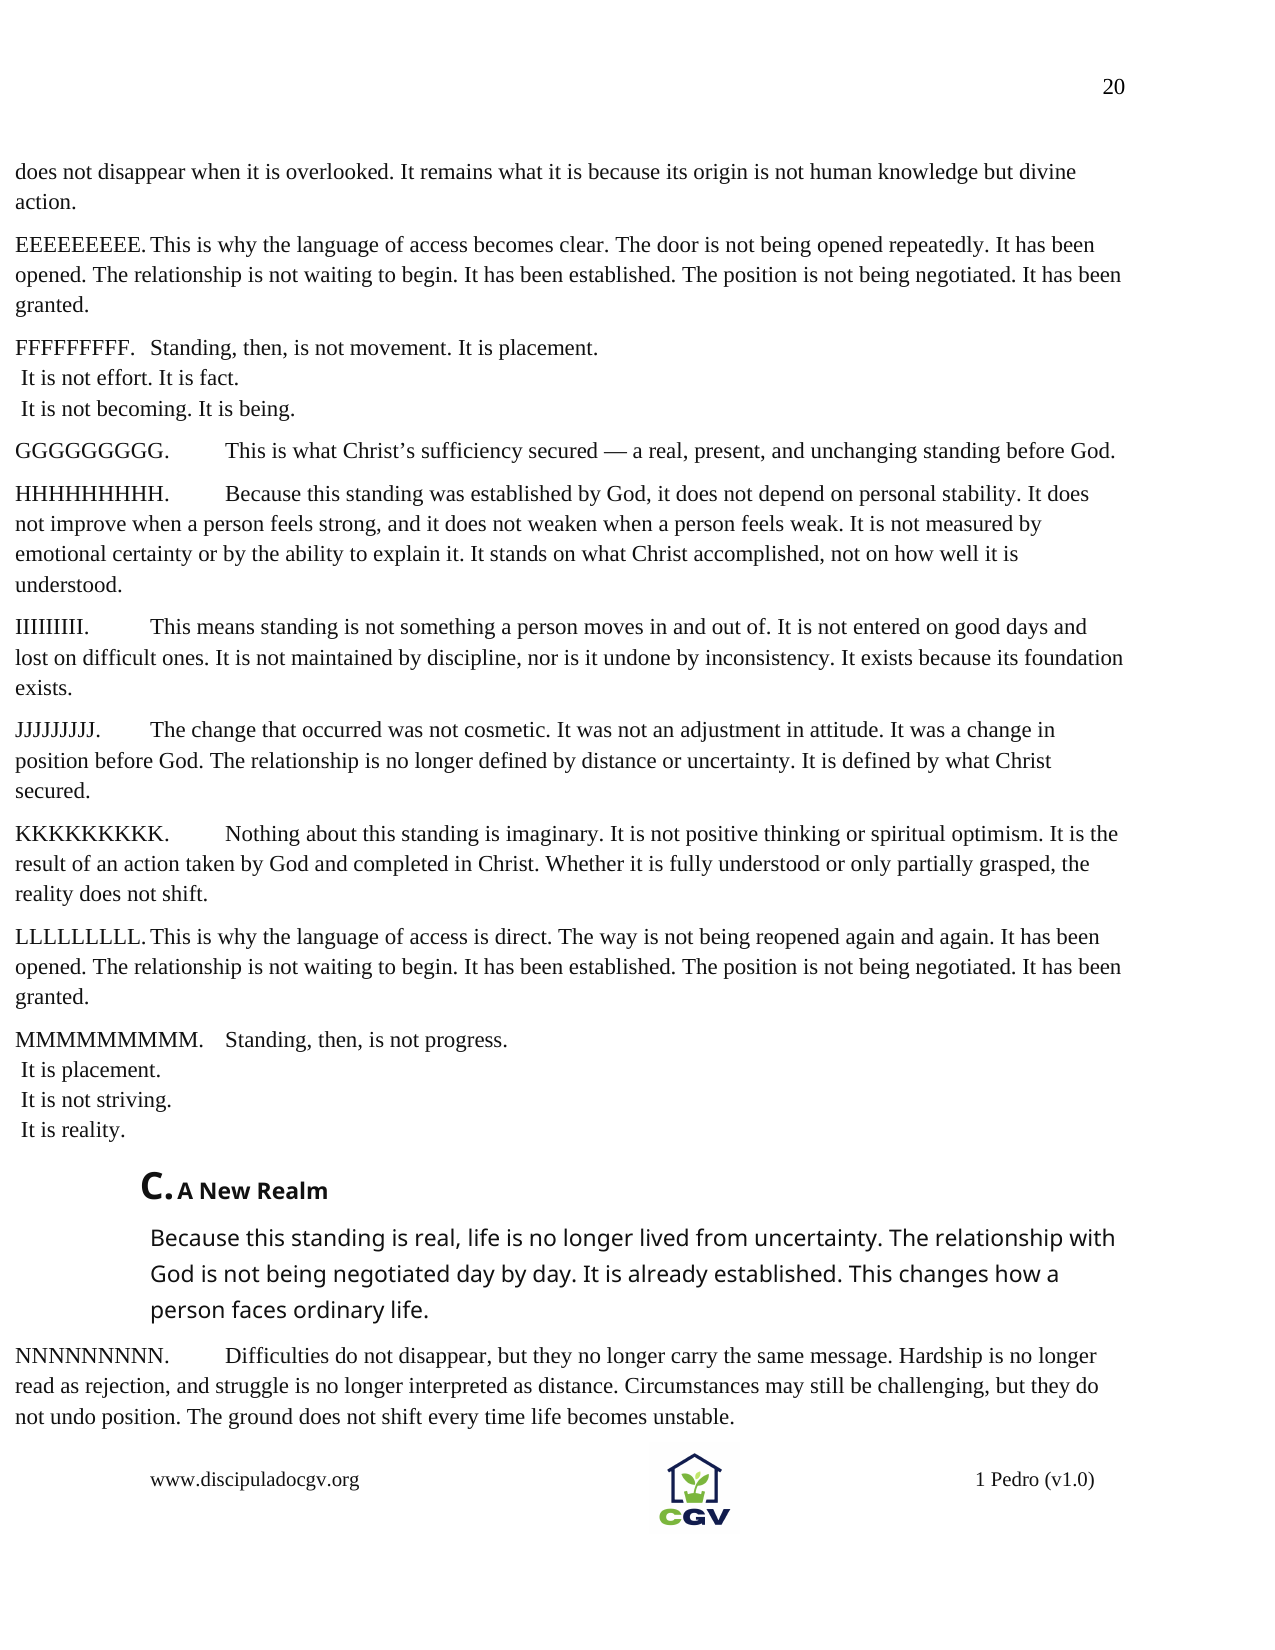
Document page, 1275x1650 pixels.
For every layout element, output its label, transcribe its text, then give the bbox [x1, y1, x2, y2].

subtitle A New Realm [139, 1159, 1125, 1210]
picture [648, 1442, 741, 1534]
text Nothing about this standing is imaginary. It is not positive thinking or spiritual optimism. It is the result of an action taken by God and completed in Christ. Whether it is fully understood or only partially grasped, the reality does not shift. [15, 819, 1125, 906]
text This is what Christ’s sufficiency secured — a real, present, and unchanging standing before God. [15, 437, 1125, 464]
text The change that occurred was not cosmetic. It was not an adjustment in attitude. It was a change in position before God. The relationship is no longer defined by distance or uncertainty. It is defined by what Christ secured. [15, 716, 1125, 803]
text This means standing is not something a person moves in and out of. It is not entered on good days and lost on difficult ones. It is not maintained by discipline, nor is it undone by inconsistency. It exists because its foundation exists. [15, 613, 1125, 700]
text Standing, then, is not movement. It is placement. It is not effort. It is fact. It is not becoming. It is being. [15, 334, 1125, 421]
text Difficulties do not disappear, but they no longer carry the same message. Hardship is no longer read as rejection, and struggle is no longer interpreted as distance. Circumstances may still be challenging, but they do not undo position. The ground does not shift every time life becomes unstable. [15, 1342, 1125, 1429]
text This is why the language of access is direct. The way is not being reopened again and again. It has been opened. The relationship is not waiting to begin. It has been established. The position is not being negotiated. It has been granted. [15, 923, 1125, 1009]
text Because this standing was established by God, it does not depend on personal stability. It does not improve when a person feels strong, and it does not weaken when a person feels weak. It is not measured by emotional certainty or by the ability to explain it. It stands on what Christ accomplished, not on how well it is understood. [15, 480, 1125, 597]
text This is why the language of access becomes clear. The door is not being opened repeatedly. It has been opened. The relationship is not waiting to begin. It has been established. The position is not being negotiated. It has been granted. [15, 231, 1125, 318]
text Standing, then, is not progress. It is placement. It is not striving. It is reality. [15, 1026, 1125, 1143]
text Because this standing is real, life is no longer lived from uncertainty. The relationship with God is not being negotiated day by day. It is already established. This changes how a person faces ordinary life. [150, 1222, 1125, 1325]
